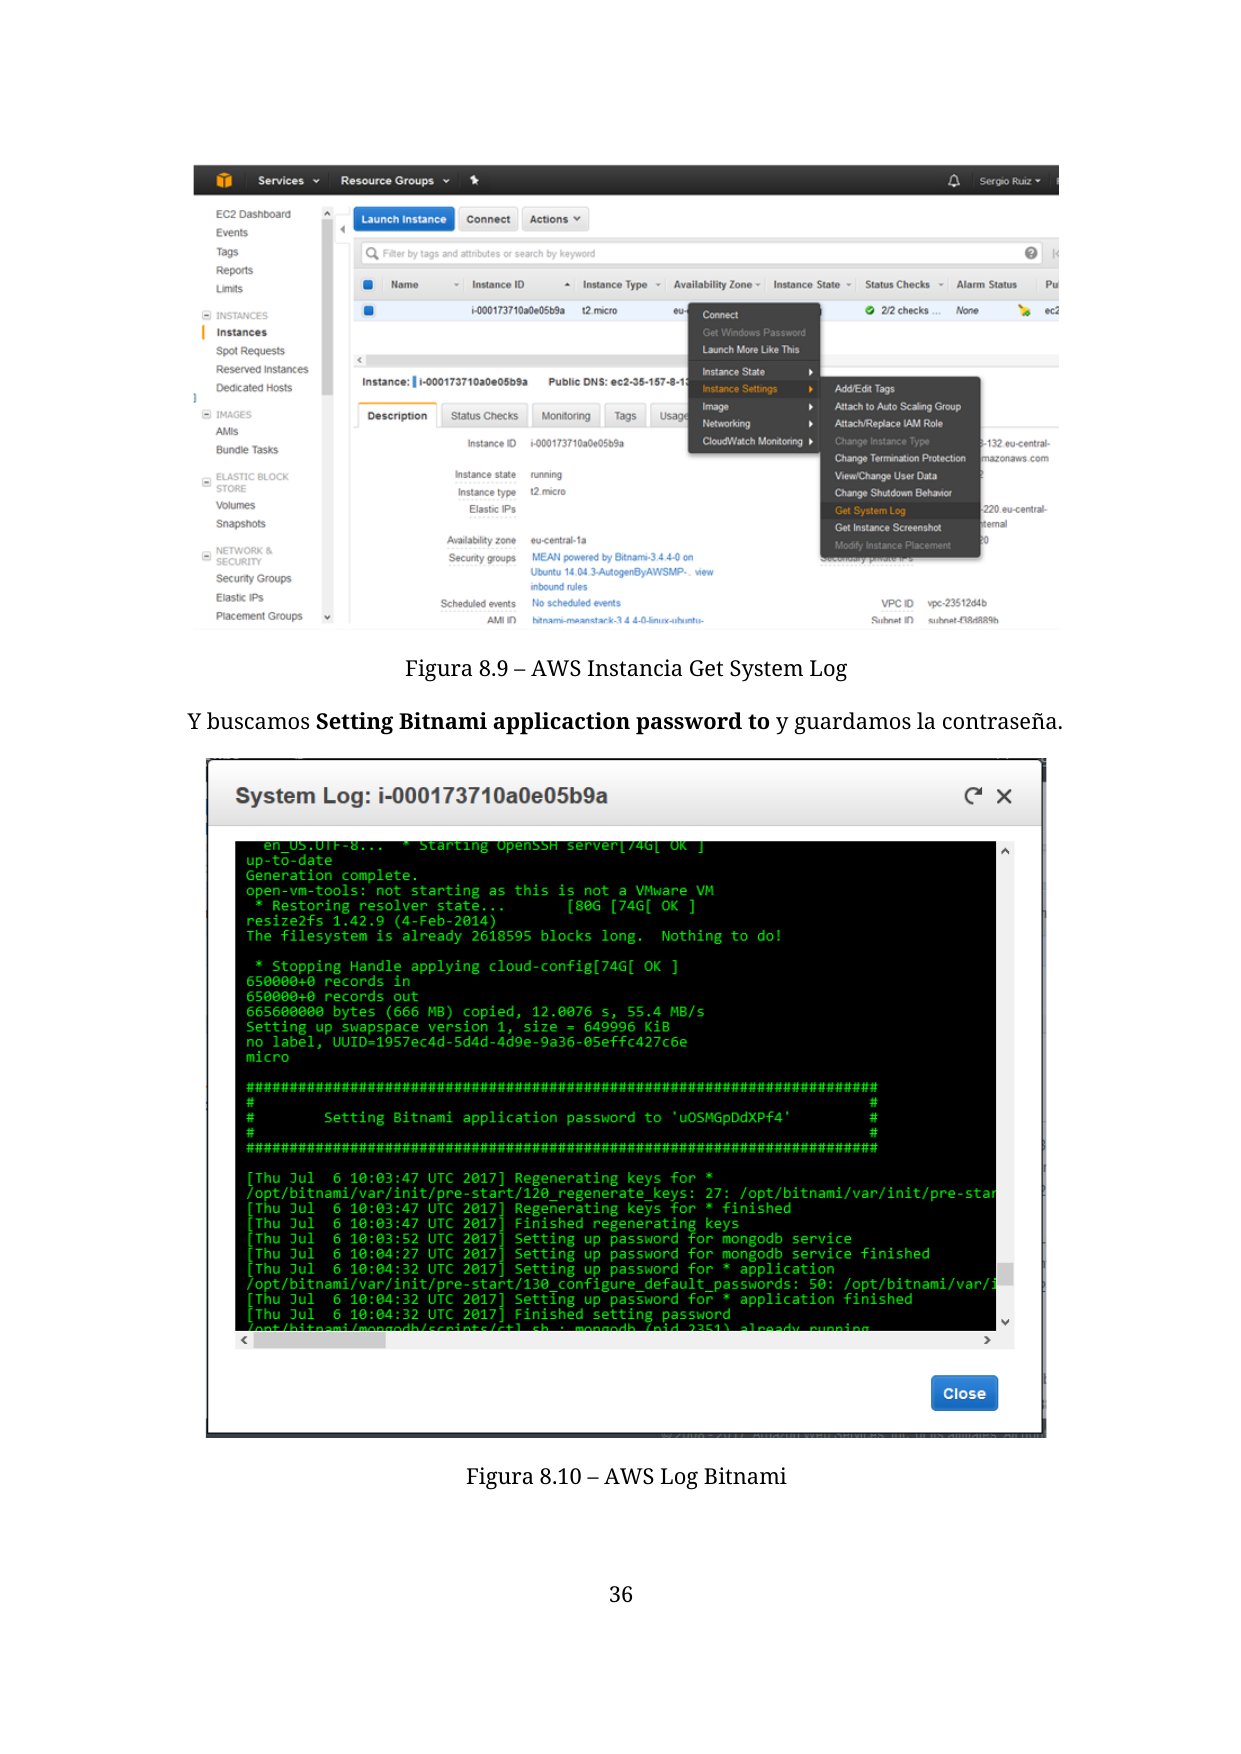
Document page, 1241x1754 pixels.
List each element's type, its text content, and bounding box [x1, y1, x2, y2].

picture [205, 758, 1047, 1438]
text Y buscamos Setting Bitnami applicaction password to y guardamos la contraseña. [187, 706, 1065, 735]
text Figura 8.10 – AWS Log Bitnami [187, 1461, 1065, 1491]
text Figura 8.9 – AWS Instancia Get System Log [187, 653, 1065, 683]
picture [193, 164, 1059, 630]
